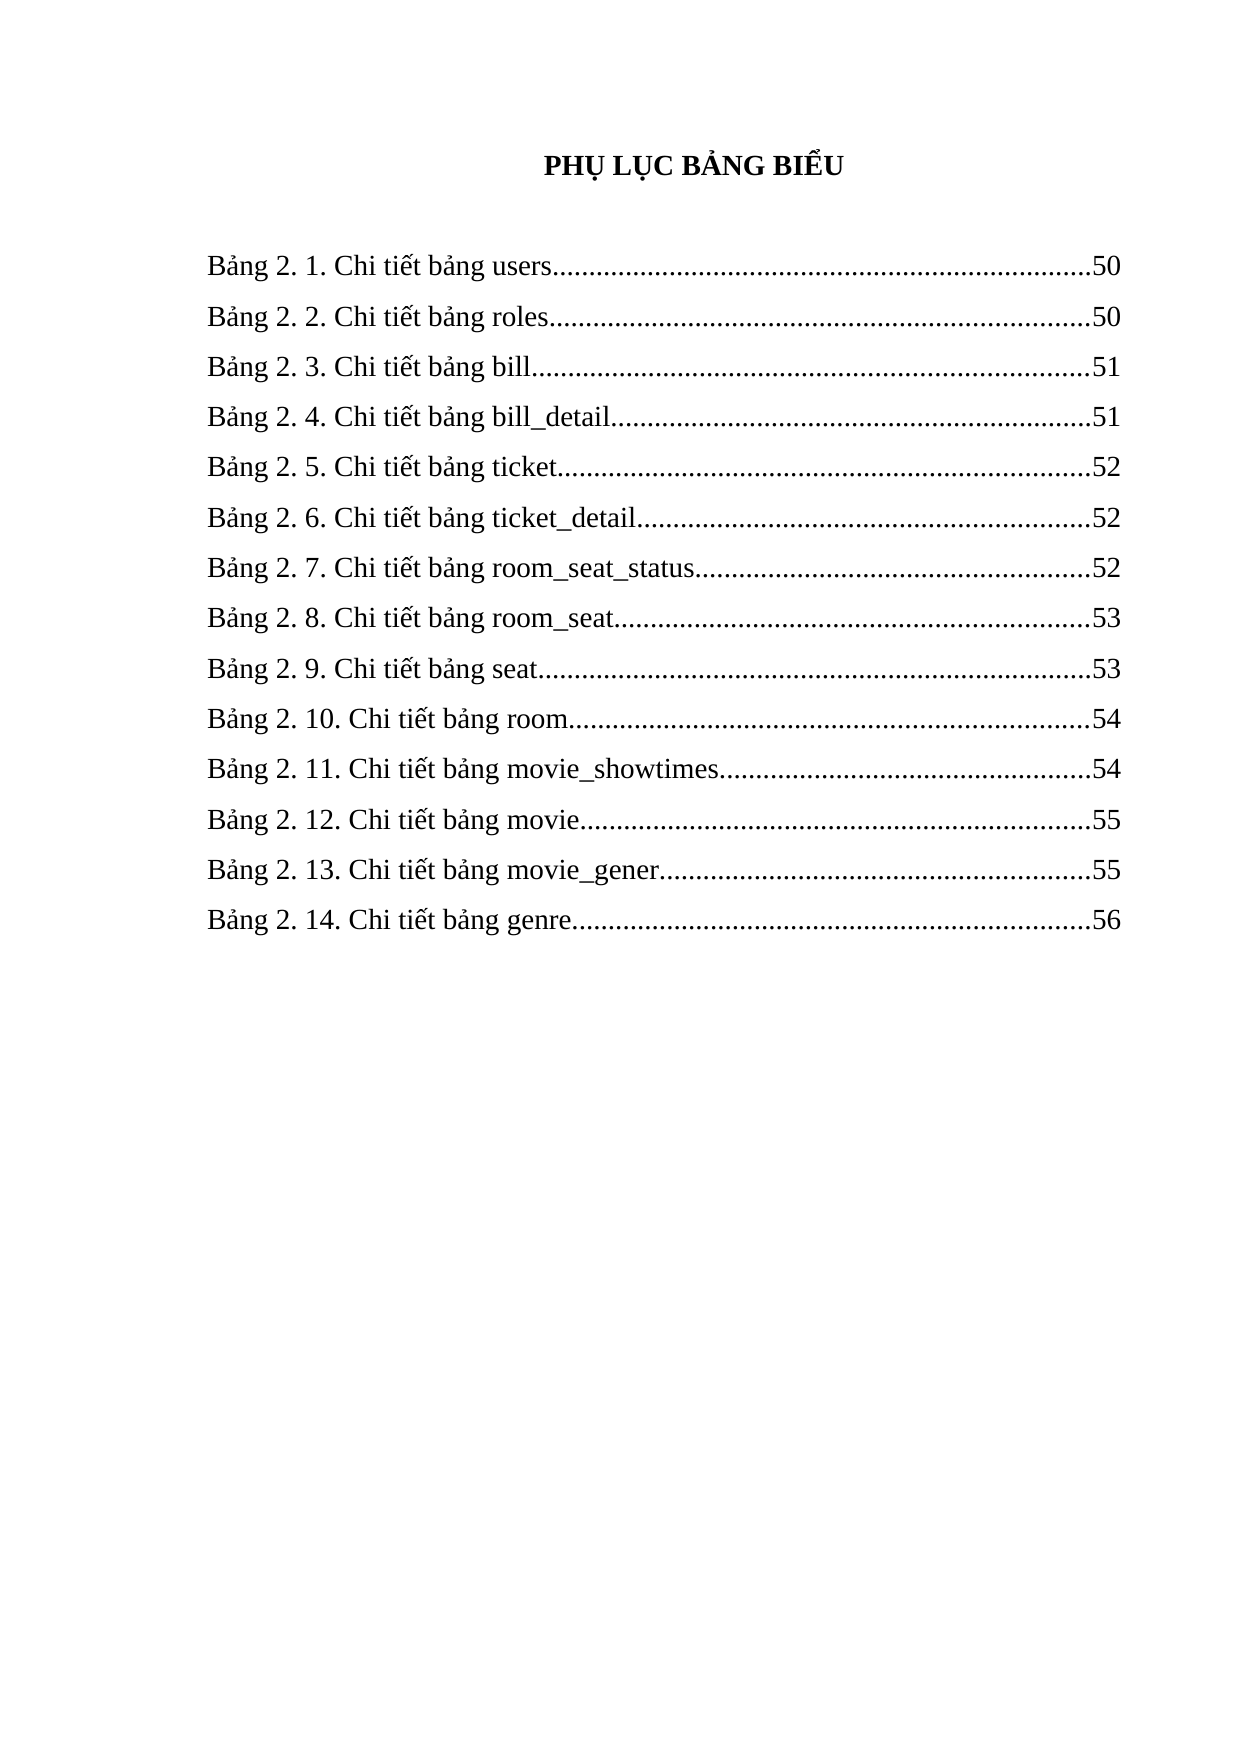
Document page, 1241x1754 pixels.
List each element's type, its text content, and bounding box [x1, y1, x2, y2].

text Bảng 2. 4. Chi tiết bảng bill_detail 51 [207, 399, 1122, 433]
text Bảng 2. 14. Chi tiết bảng genre 56 [207, 902, 1122, 936]
text Bảng 2. 10. Chi tiết bảng room 54 [207, 701, 1122, 735]
text Bảng 2. 12. Chi tiết bảng movie 55 [207, 802, 1122, 835]
text Bảng 2. 9. Chi tiết bảng seat 53 [207, 651, 1122, 684]
text Bảng 2. 8. Chi tiết bảng room_seat 53 [207, 601, 1122, 634]
text Bảng 2. 13. Chi tiết bảng movie_gener 55 [207, 852, 1122, 886]
subtitle Phụ Lục Bảng Biểu [207, 148, 1122, 181]
text Bảng 2. 1. Chi tiết bảng users 50 [207, 248, 1122, 282]
text Bảng 2. 2. Chi tiết bảng roles 50 [207, 299, 1122, 332]
text Bảng 2. 11. Chi tiết bảng movie_showtimes 54 [207, 751, 1122, 785]
text Bảng 2. 6. Chi tiết bảng ticket_detail 52 [207, 500, 1122, 533]
text Bảng 2. 7. Chi tiết bảng room_seat_status 52 [207, 550, 1122, 584]
text Bảng 2. 5. Chi tiết bảng ticket 52 [207, 449, 1122, 483]
text Bảng 2. 3. Chi tiết bảng bill 51 [207, 349, 1122, 382]
